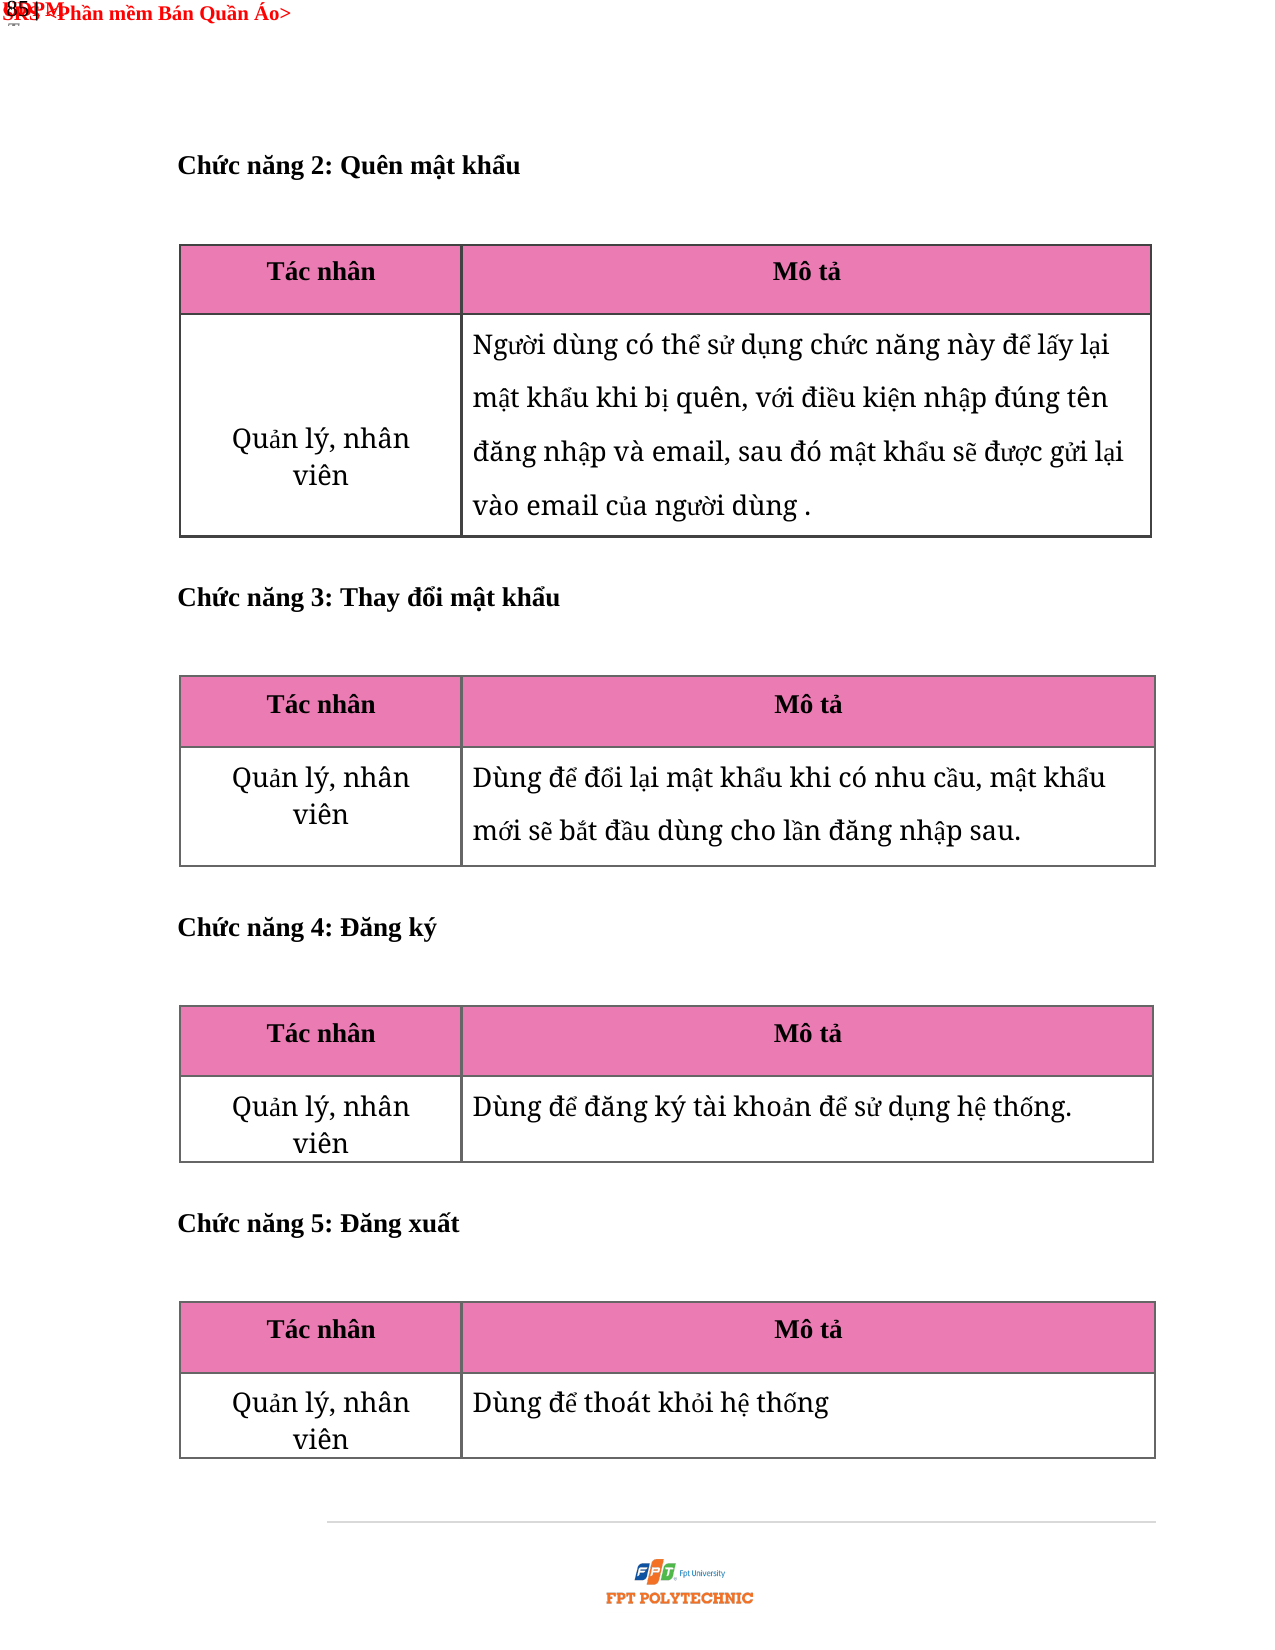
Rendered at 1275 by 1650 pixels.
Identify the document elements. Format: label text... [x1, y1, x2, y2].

text Chức năng 2: Quên mật khẩu [177, 149, 1196, 180]
table_cell Dùng để thoát khỏi hệ thống [463, 1374, 1154, 1457]
table_header Mô tả [463, 246, 1150, 313]
table_cell Dùng để đổi lại mật khẩu khi có nhu cầu, mật khẩu mới sẽ bắt đầu dùng cho lần đăng nhập sau. [463, 748, 1154, 865]
table_cell Quản lý, nhân viên [181, 1374, 460, 1457]
table_cell Người dùng có thể sử dụng chức năng này để lấy lại mật khẩu khi bị quên, với điều kiện nhập đúng tên đăng nhập và email, sau đó mật khẩu sẽ được gửi lại vào email của người dùng . [463, 315, 1150, 535]
text Chức năng 5: Đăng xuất [177, 1207, 1196, 1238]
table_cell Quản lý, nhân viên [181, 1077, 460, 1161]
picture [605, 1550, 754, 1622]
table_header Mô tả [463, 677, 1154, 746]
table_header Mô tả [463, 1007, 1152, 1075]
table_header Tác nhân [181, 1303, 460, 1372]
table_header Tác nhân [181, 246, 460, 313]
text Chức năng 4: Đăng ký [177, 911, 1196, 942]
table_cell Dùng để đăng ký tài khoản để sử dụng hệ thống. [463, 1077, 1152, 1161]
table_header Mô tả [463, 1303, 1154, 1372]
table_header Tác nhân [181, 1007, 460, 1075]
table_cell Quản lý, nhân viên [181, 315, 460, 535]
table_cell Quản lý, nhân viên [181, 748, 460, 865]
text Chức năng 3: Thay đổi mật khẩu [177, 582, 1196, 613]
table_header Tác nhân [181, 677, 460, 746]
